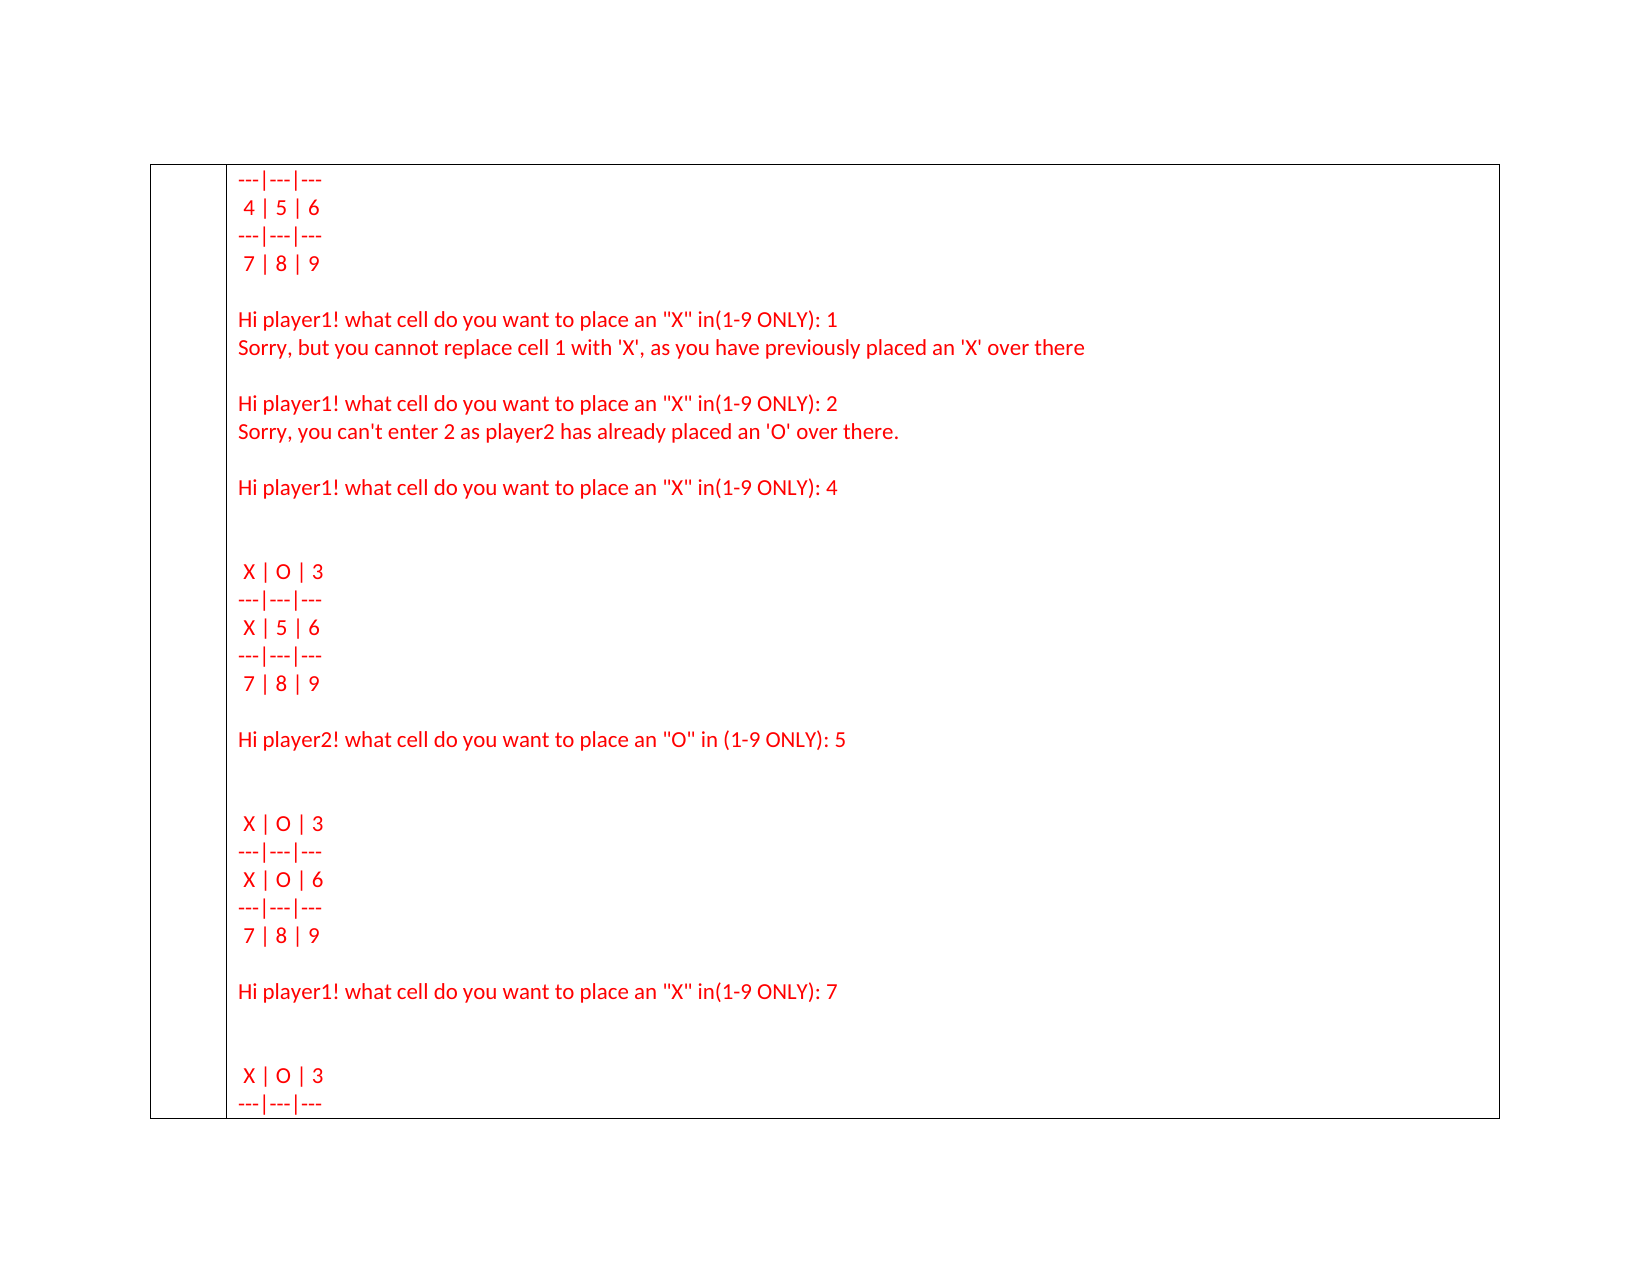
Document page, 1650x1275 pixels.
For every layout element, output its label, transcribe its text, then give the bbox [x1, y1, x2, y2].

table_cell 1 [151, 165, 226, 1117]
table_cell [227, 165, 1499, 1117]
